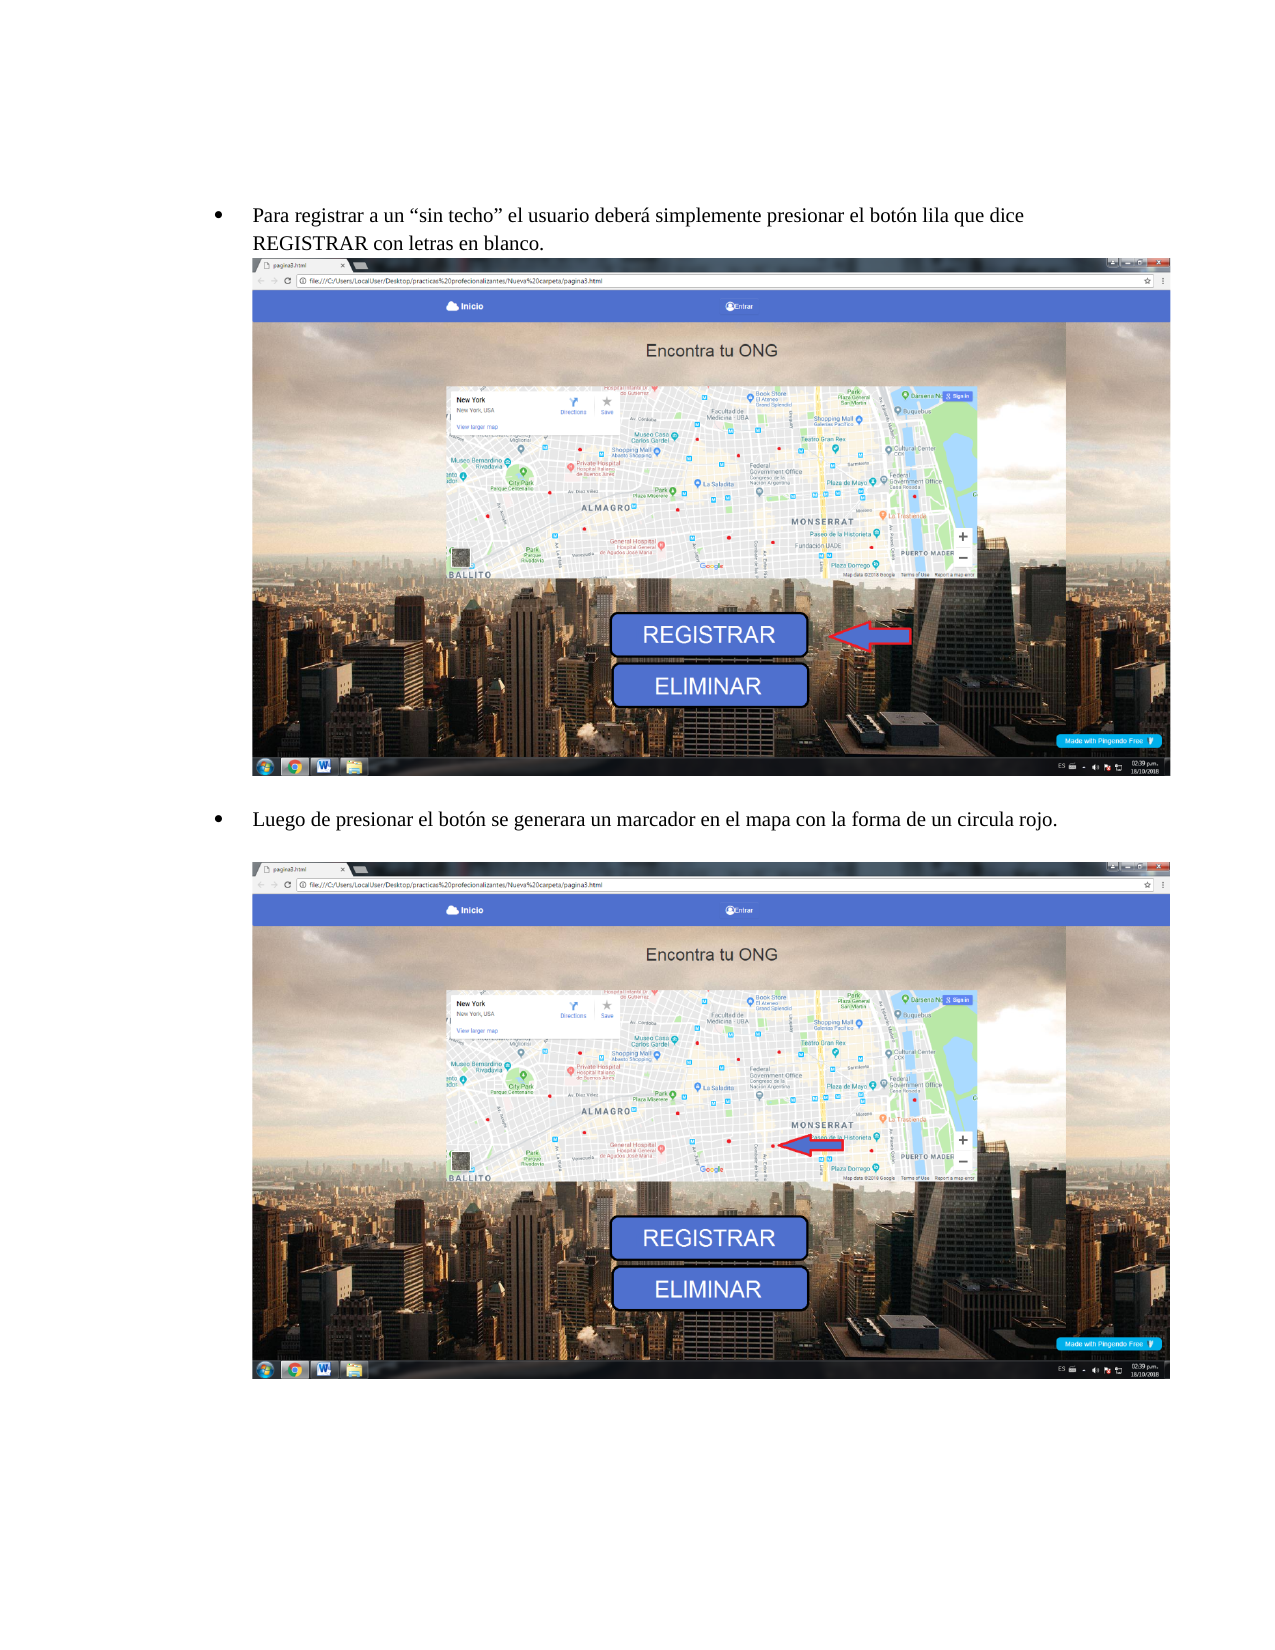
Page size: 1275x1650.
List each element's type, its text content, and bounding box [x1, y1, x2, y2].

picture [252, 258, 1171, 776]
list Luego de presionar el botón se generara un marcador en el mapa con la forma de un circula rojo. [215, 807, 1098, 831]
picture [252, 862, 1170, 1379]
